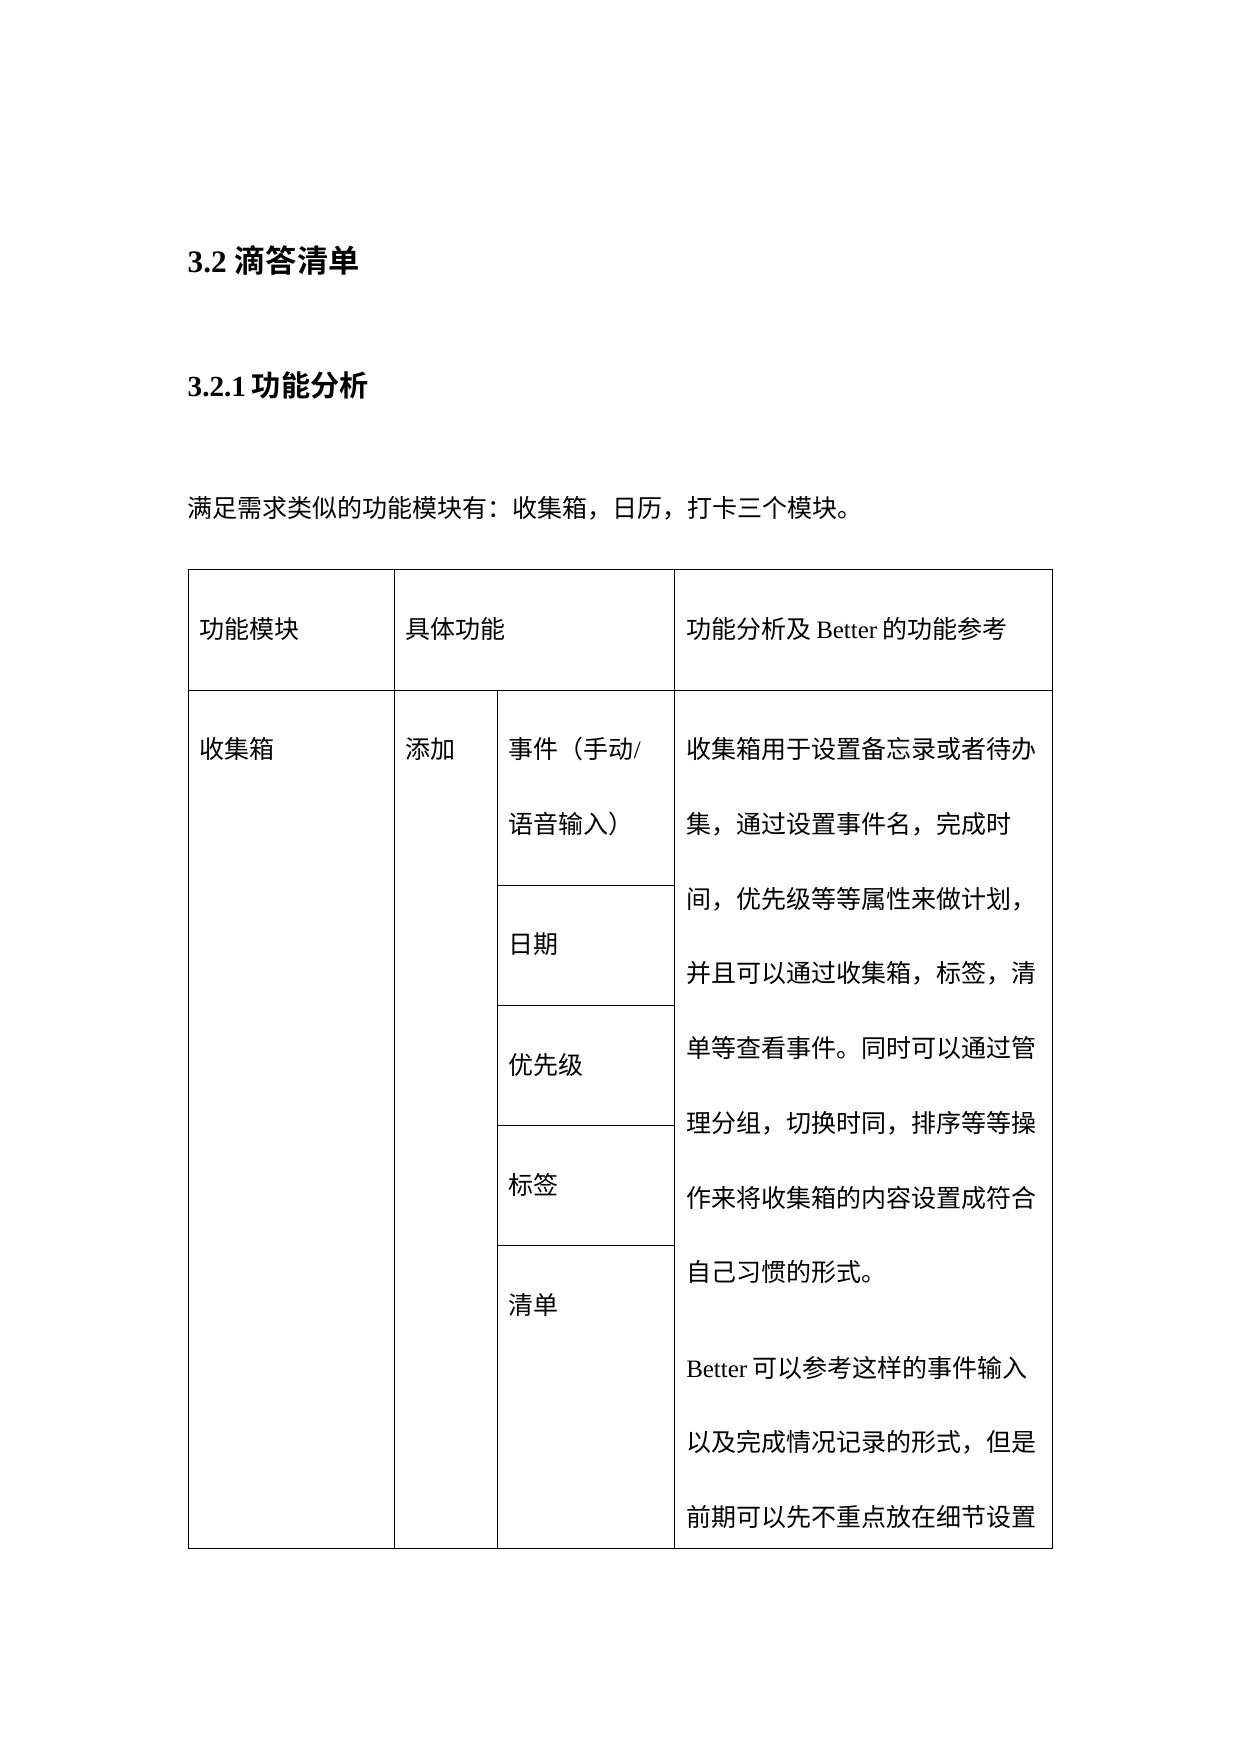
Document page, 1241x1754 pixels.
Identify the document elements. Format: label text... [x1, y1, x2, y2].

table_cell 事件（手动/语音输入） [498, 691, 674, 884]
table_header 具体功能 [395, 570, 674, 689]
table_cell 标签 [498, 1126, 674, 1245]
table_header 功能分析及Better的功能参考 [675, 570, 1052, 689]
table_cell 收集箱 [189, 691, 394, 1548]
table_cell 清单 [498, 1246, 674, 1548]
table_header 功能模块 [189, 570, 394, 689]
table_cell 收集箱用于设置备忘录或者待办集，通过设置事件名，完成时间，优先级等等属性来做计划，并且可以通过收集箱，标签，清单等查看事件。同时可以通过管理分组，切换时同，排序等等操作来将收集箱的内容设置成符合自己习惯的形式。 Better可以参考这样的事件输入以及完成情况记录的形式，但是前期可以先不重点放在细节设置上。 [675, 691, 1052, 1548]
subtitle 3.2.1功能分析 [187, 351, 1053, 416]
table_cell 日期 [498, 886, 674, 1005]
subtitle 3.2 滴答清单 [187, 226, 1053, 291]
table_cell 优先级 [498, 1006, 674, 1125]
text 满足需求类似的功能模块有：收集箱，日历，打卡三个模块。 [187, 474, 1053, 539]
table_cell 添加 [395, 691, 497, 1548]
